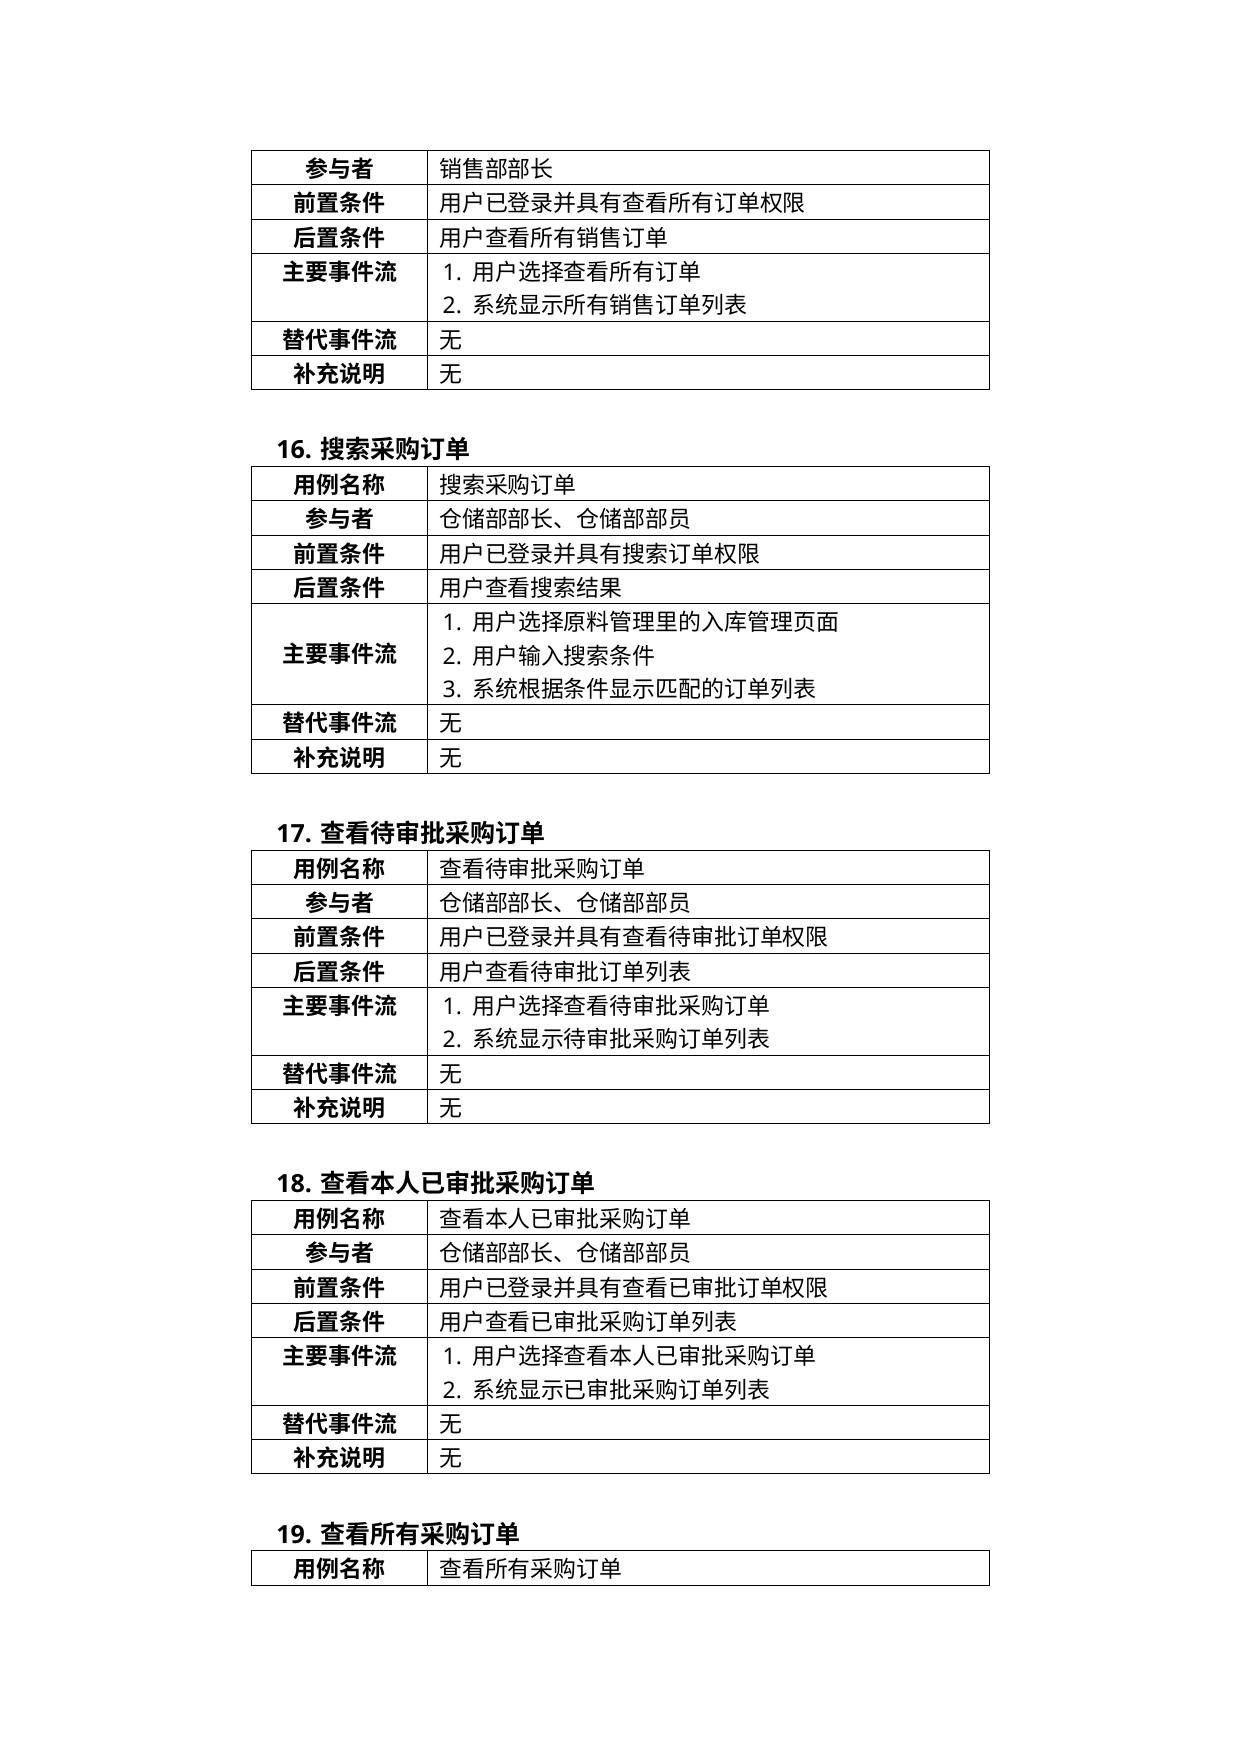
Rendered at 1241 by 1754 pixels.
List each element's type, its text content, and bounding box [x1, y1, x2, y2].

list 查看待审批采购订单 [276, 813, 1053, 850]
table_cell 用户已登录并具有搜索订单权限 [428, 536, 989, 569]
list 查看所有采购订单 [276, 1514, 1053, 1550]
table_header 查看待审批采购订单 [428, 851, 989, 884]
list 搜索采购订单 [276, 430, 1053, 466]
table_cell 仓储部部长、仓储部部员 [428, 501, 989, 534]
table_cell 参与者 [252, 1235, 427, 1268]
table_cell 无 [428, 1406, 989, 1439]
table_cell 用户查看已审批采购订单列表 [428, 1304, 989, 1337]
table_header 用例名称 [252, 1201, 427, 1234]
table_cell 仓储部部长、仓储部部员 [428, 885, 989, 918]
table_cell 替代事件流 [252, 322, 427, 355]
table_header 用例名称 [252, 851, 427, 884]
table_cell 补充说明 [252, 1440, 427, 1473]
table_header 查看所有采购订单 [428, 1551, 989, 1584]
table_cell 后置条件 [252, 220, 427, 253]
table_cell 参与者 [252, 151, 427, 184]
table_cell 无 [428, 356, 989, 389]
table_cell 主要事件流 [252, 1338, 427, 1405]
list 查看本人已审批采购订单 [276, 1164, 1053, 1200]
table_cell 参与者 [252, 501, 427, 534]
table_cell 后置条件 [252, 1304, 427, 1337]
table_cell 用户已登录并具有查看待审批订单权限 [428, 919, 989, 952]
table_cell 主要事件流 [252, 988, 427, 1054]
table_cell 用户查看所有销售订单 [428, 220, 989, 253]
table_cell 补充说明 [252, 1090, 427, 1123]
table_cell 后置条件 [252, 570, 427, 603]
table_cell 用户查看搜索结果 [428, 570, 989, 603]
table_cell 前置条件 [252, 536, 427, 569]
table_cell 前置条件 [252, 185, 427, 218]
table_header 搜索采购订单 [428, 467, 989, 500]
table_cell 无 [428, 740, 989, 773]
table_cell 替代事件流 [252, 1406, 427, 1439]
table_cell 参与者 [252, 885, 427, 918]
table_cell 用户查看待审批订单列表 [428, 954, 989, 987]
table_cell 用户已登录并具有查看所有订单权限 [428, 185, 989, 218]
table_cell 无 [428, 705, 989, 738]
table_cell 无 [428, 1056, 989, 1089]
table_cell 主要事件流 [252, 604, 427, 704]
table_cell 补充说明 [252, 356, 427, 389]
table_cell 后置条件 [252, 954, 427, 987]
table_cell 用户选择原料管理里的入库管理页面 用户输入搜索条件 系统根据条件显示匹配的订单列表 [428, 604, 989, 704]
table_cell 用户选择查看待审批采购订单 系统显示待审批采购订单列表 [428, 988, 989, 1054]
table_cell 无 [428, 322, 989, 355]
table_cell 替代事件流 [252, 1056, 427, 1089]
table_cell 无 [428, 1090, 989, 1123]
table_cell 用户选择查看本人已审批采购订单 系统显示已审批采购订单列表 [428, 1338, 989, 1405]
table_cell 前置条件 [252, 919, 427, 952]
table_cell 主要事件流 [252, 254, 427, 321]
table_cell 替代事件流 [252, 705, 427, 738]
table_cell 补充说明 [252, 740, 427, 773]
table_cell 无 [428, 1440, 989, 1473]
table_cell 用户选择查看所有订单 系统显示所有销售订单列表 [428, 254, 989, 321]
table_cell 前置条件 [252, 1270, 427, 1303]
table_header 用例名称 [252, 467, 427, 500]
table_header 查看本人已审批采购订单 [428, 1201, 989, 1234]
table_cell 用户已登录并具有查看已审批订单权限 [428, 1270, 989, 1303]
table_cell 销售部部长 [428, 151, 989, 184]
table_header 用例名称 [252, 1551, 427, 1584]
table_cell 仓储部部长、仓储部部员 [428, 1235, 989, 1268]
